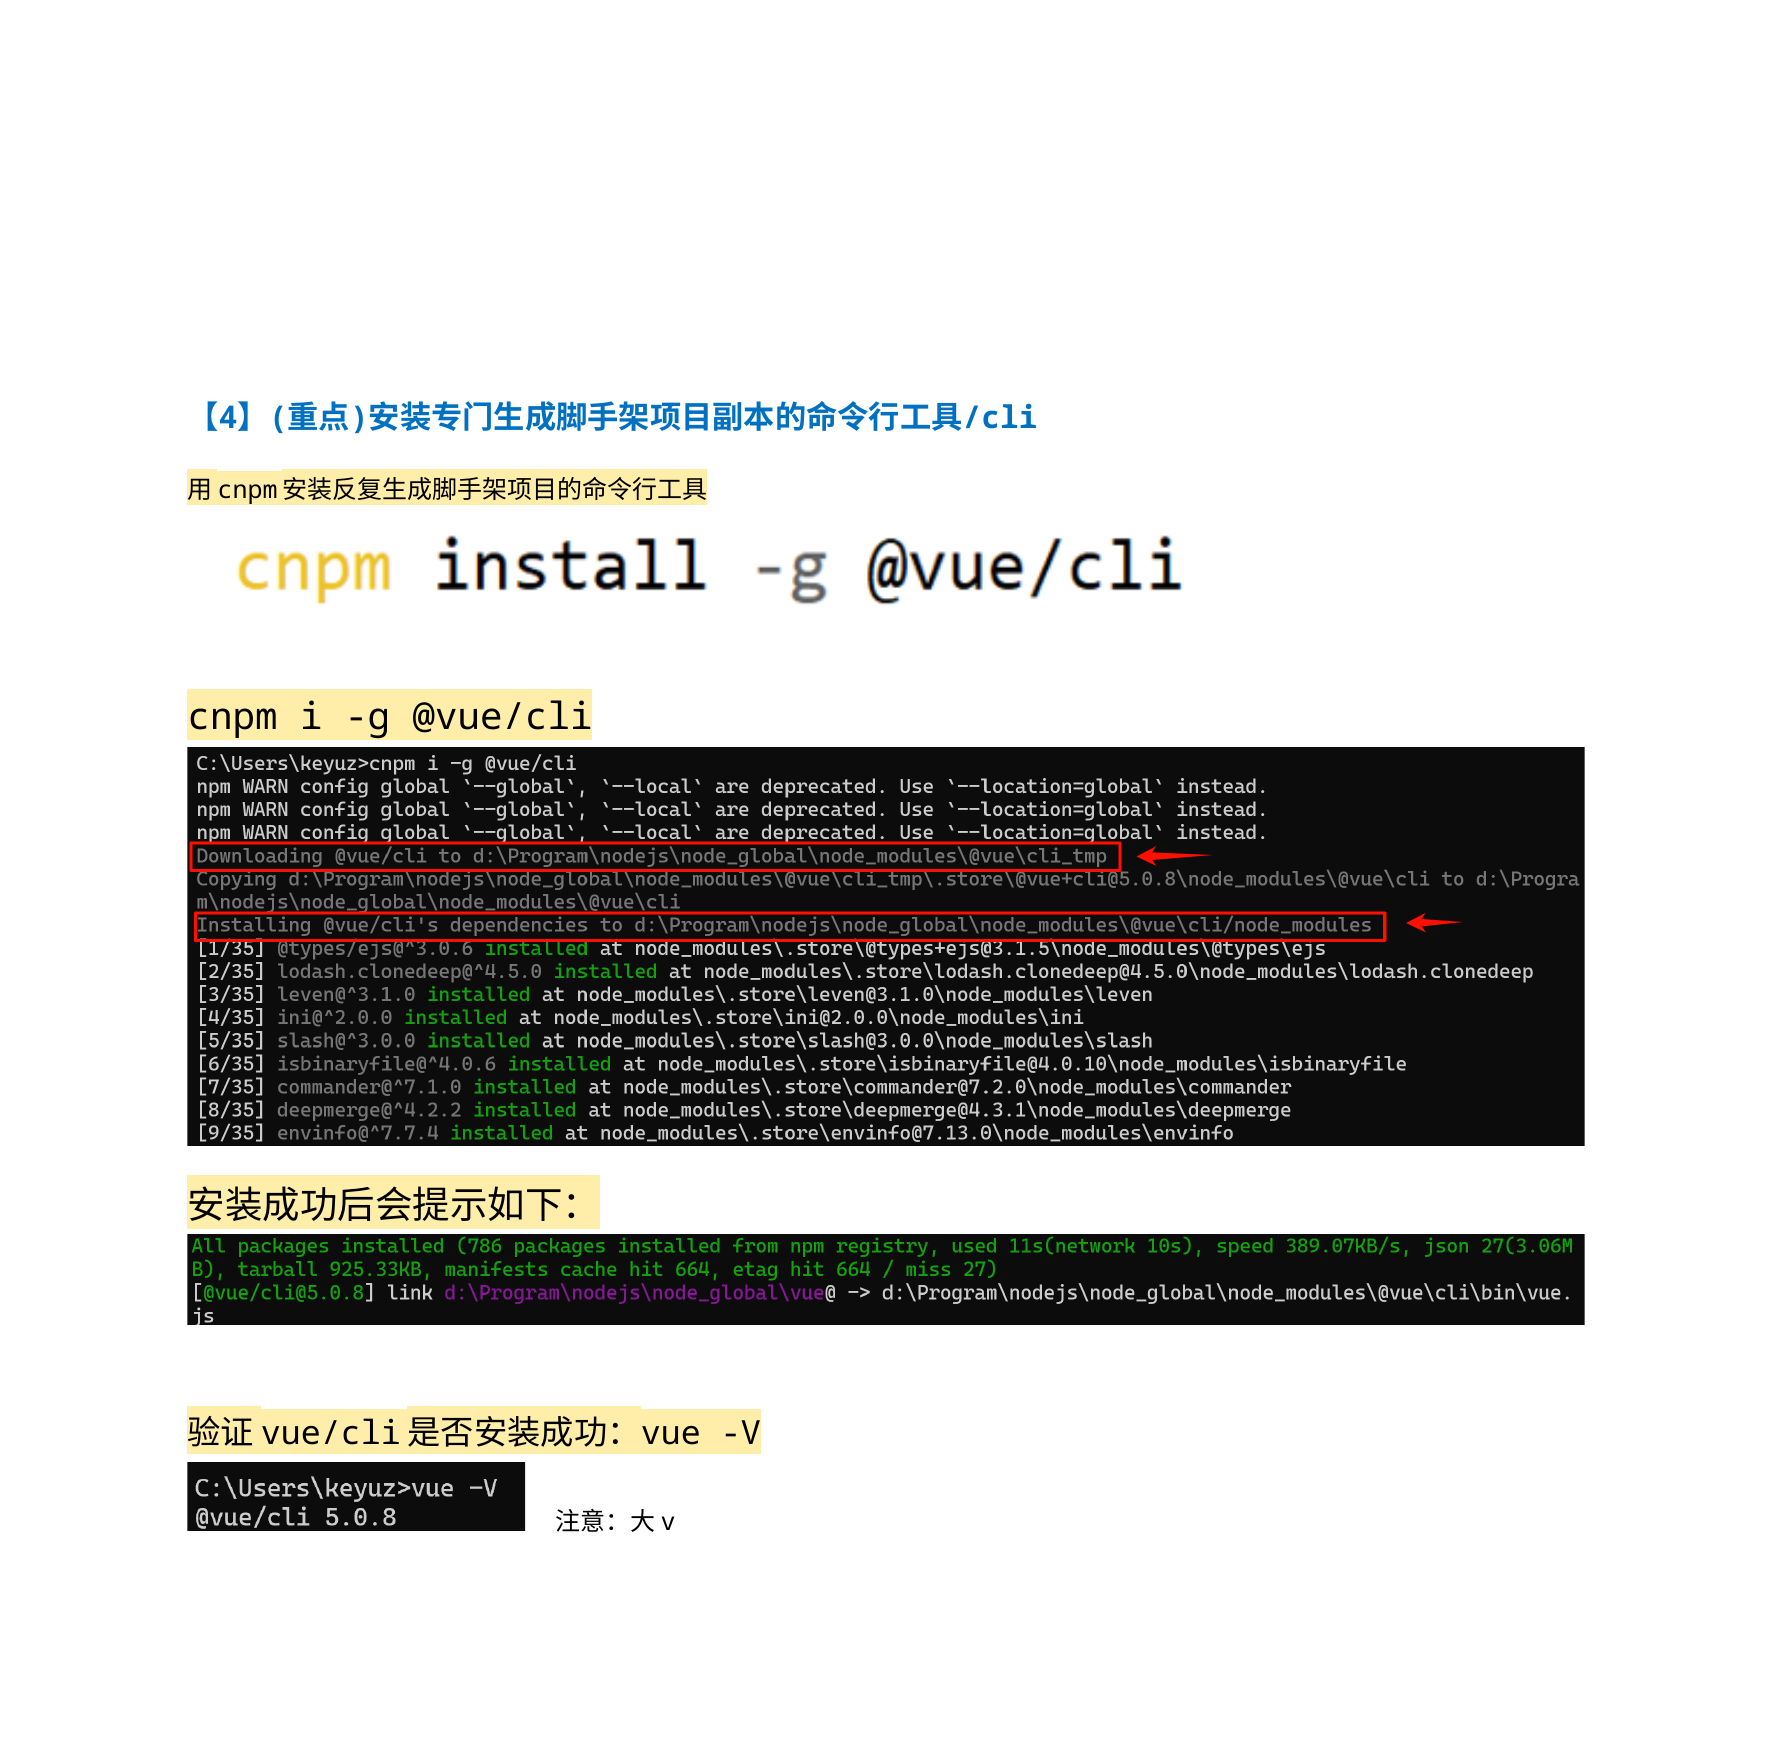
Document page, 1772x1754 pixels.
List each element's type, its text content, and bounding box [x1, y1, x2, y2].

text 注意：大v [187, 1462, 1585, 1560]
text 用cnpm安装反复生成脚手架项目的命令行工具 [187, 455, 1585, 520]
picture [187, 747, 1585, 1146]
picture [187, 1462, 526, 1531]
picture [187, 519, 1210, 617]
text 安装成功后会提示如下： [187, 1170, 1585, 1234]
text 【4】(重点)安装专门生成脚手架项目副本的命令行工具/cli [187, 382, 1585, 447]
picture [187, 1234, 1585, 1325]
text 验证vue/cli是否安装成功：vue -V [187, 1397, 1585, 1462]
text cnpm i -g @vue/cli [187, 682, 1585, 747]
